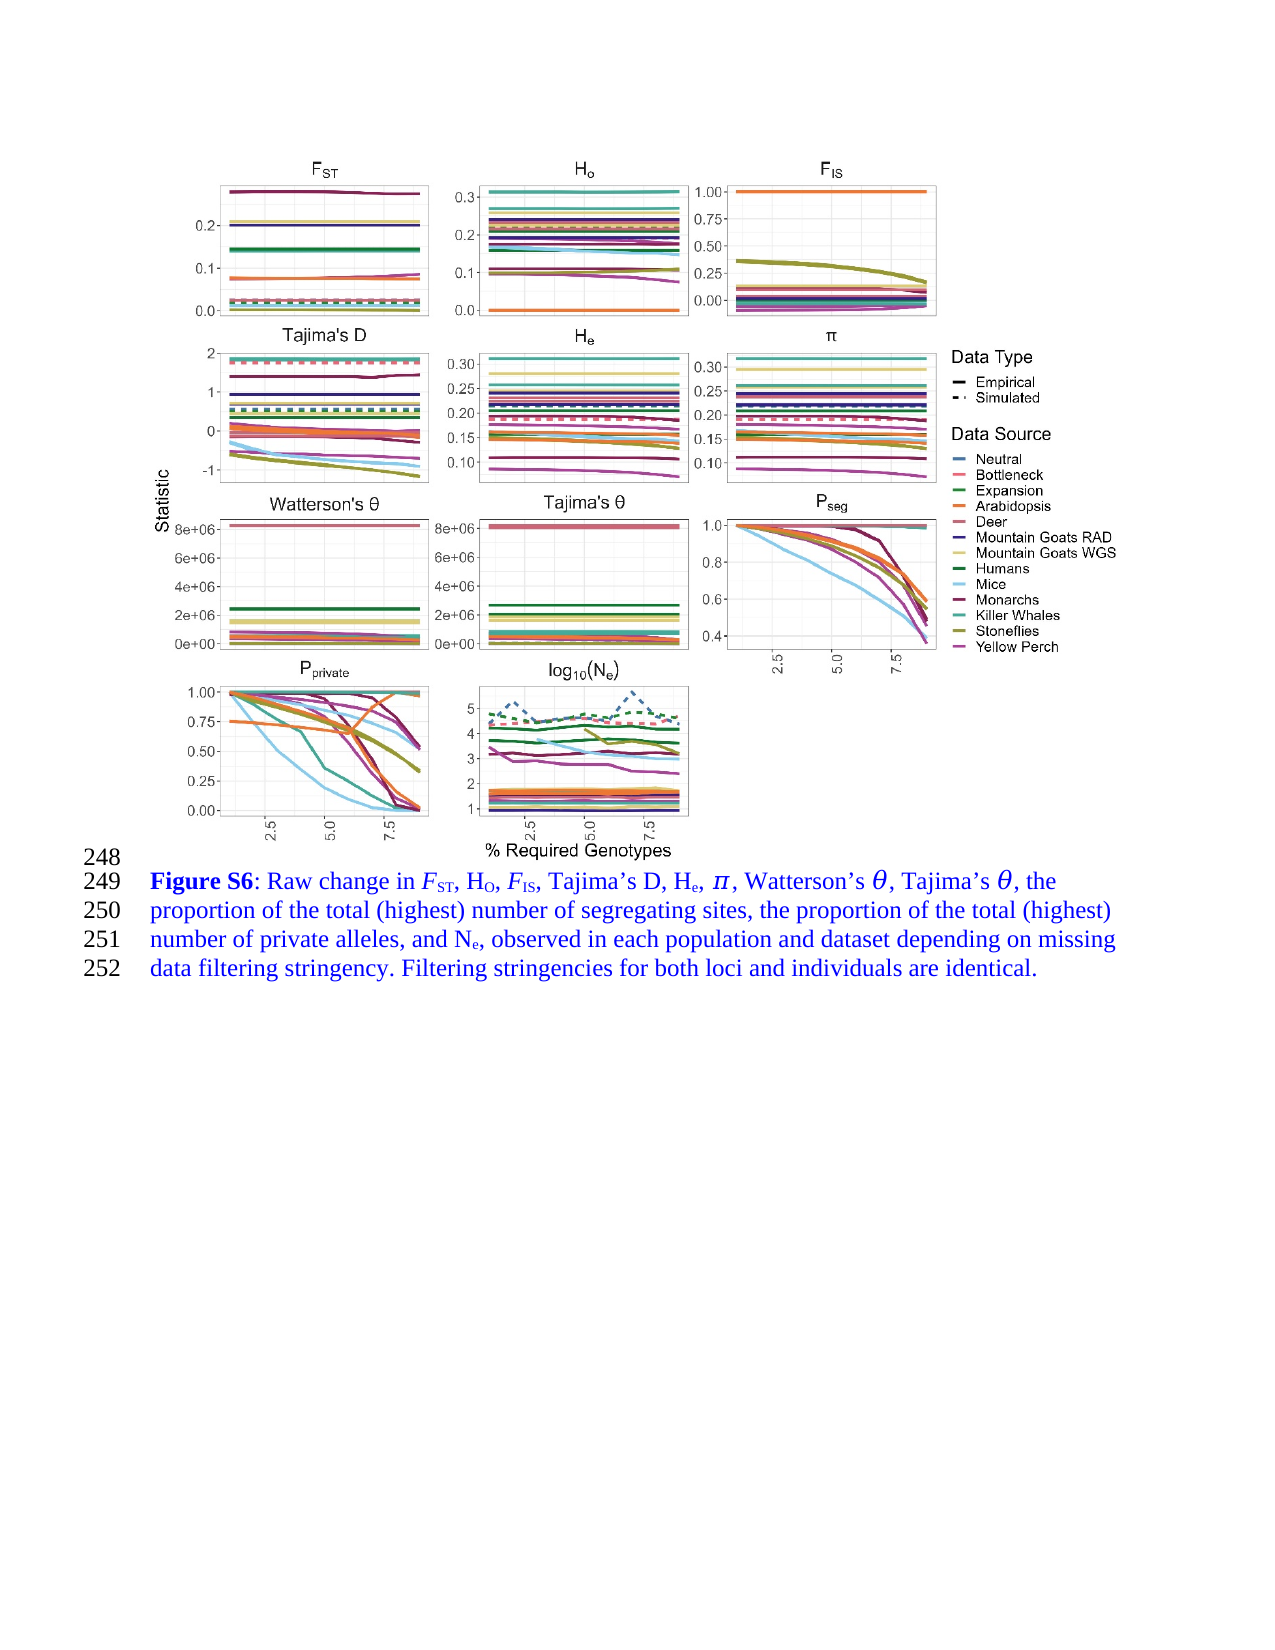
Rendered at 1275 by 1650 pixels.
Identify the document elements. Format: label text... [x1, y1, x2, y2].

text Figure S6: Raw change in FST, HO, FIS, Tajima’s D, He, 𝜋, Watterson’s 𝜃, Tajima’s 𝜃, the proportion of the total (highest) number of segregating sites, the proportion of the total (highest) number of private alleles, and Ne, observed in each population and dataset depending on missing data filtering stringency. Filtering stringencies for both loci and individuals are identical. [150, 865, 1125, 981]
picture [150, 150, 1125, 865]
